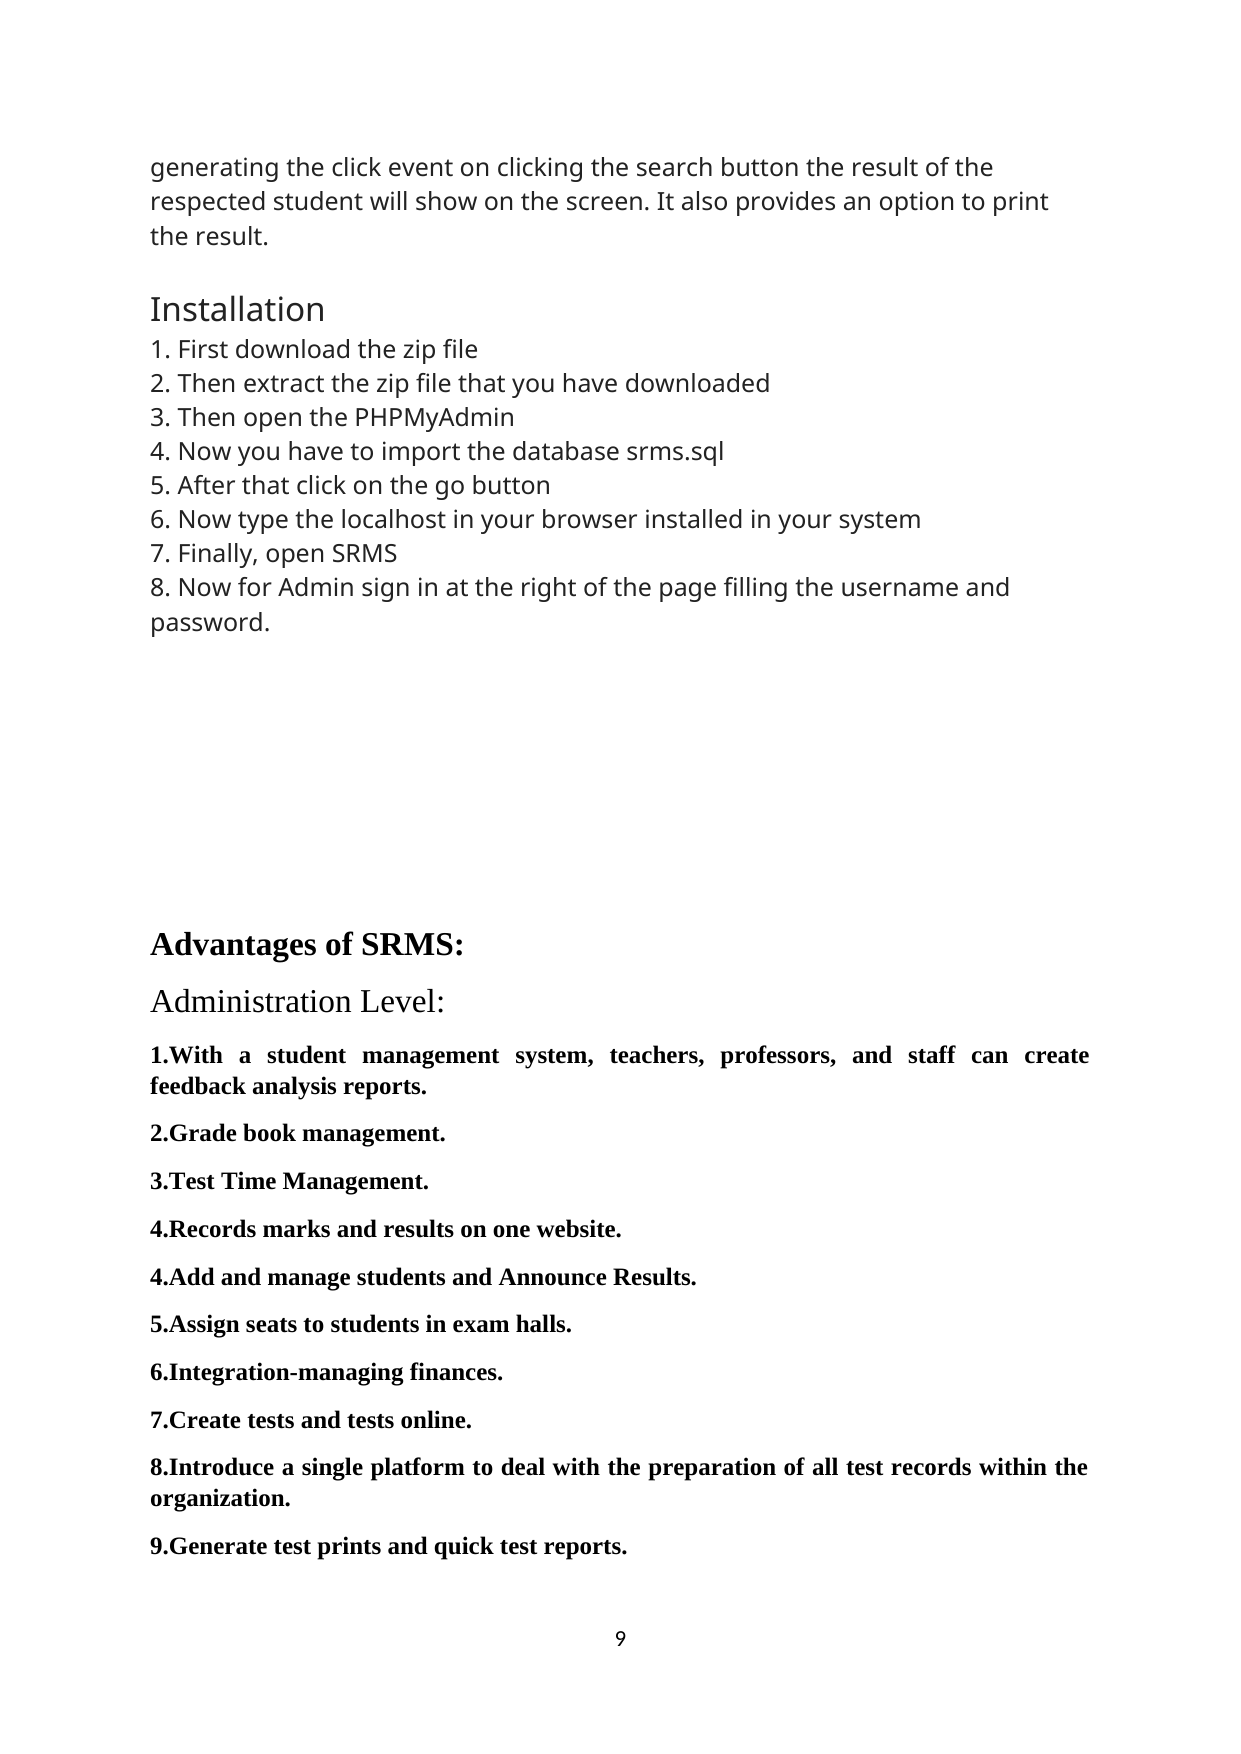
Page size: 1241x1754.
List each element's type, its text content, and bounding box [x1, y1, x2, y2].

text 1. First download the zip file [150, 332, 1090, 366]
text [150, 150, 1090, 252]
text 7. Finally, open SRMS [150, 536, 1090, 570]
text 8.Introduce a single platform to deal with the preparation of all test records within the organization. [150, 1452, 1090, 1512]
text 1.With a student management system, teachers, professors, and staff can create feedback analysis reports. [150, 1040, 1090, 1099]
text 3.Test Time Management. [150, 1166, 1090, 1195]
text 5. After that click on the go button [150, 468, 1090, 502]
text 8. Now for Admin sign in at the right of the page filling the username and password. [150, 570, 1090, 638]
text 9.Generate test prints and quick test reports. [150, 1531, 1090, 1560]
text Installation [150, 286, 1090, 332]
text 6.Integration-managing finances. [150, 1357, 1090, 1386]
text 4.Add and manage students and Announce Results. [150, 1262, 1090, 1290]
text 4. Now you have to import the database srms.sql [150, 434, 1090, 468]
text 7.Create tests and tests online. [150, 1405, 1090, 1433]
text 3. Then open the PHPMyAdmin [150, 400, 1090, 434]
text 2.Grade book management. [150, 1118, 1090, 1147]
text Advantages of SRMS: [150, 924, 1090, 962]
text 6. Now type the localhost in your browser installed in your system [150, 502, 1090, 536]
text 5.Assign seats to students in exam halls. [150, 1309, 1090, 1338]
text 2. Then extract the zip file that you have downloaded [150, 366, 1090, 400]
text Administration Level: [150, 982, 1090, 1020]
text 4.Records marks and results on one website. [150, 1214, 1090, 1243]
